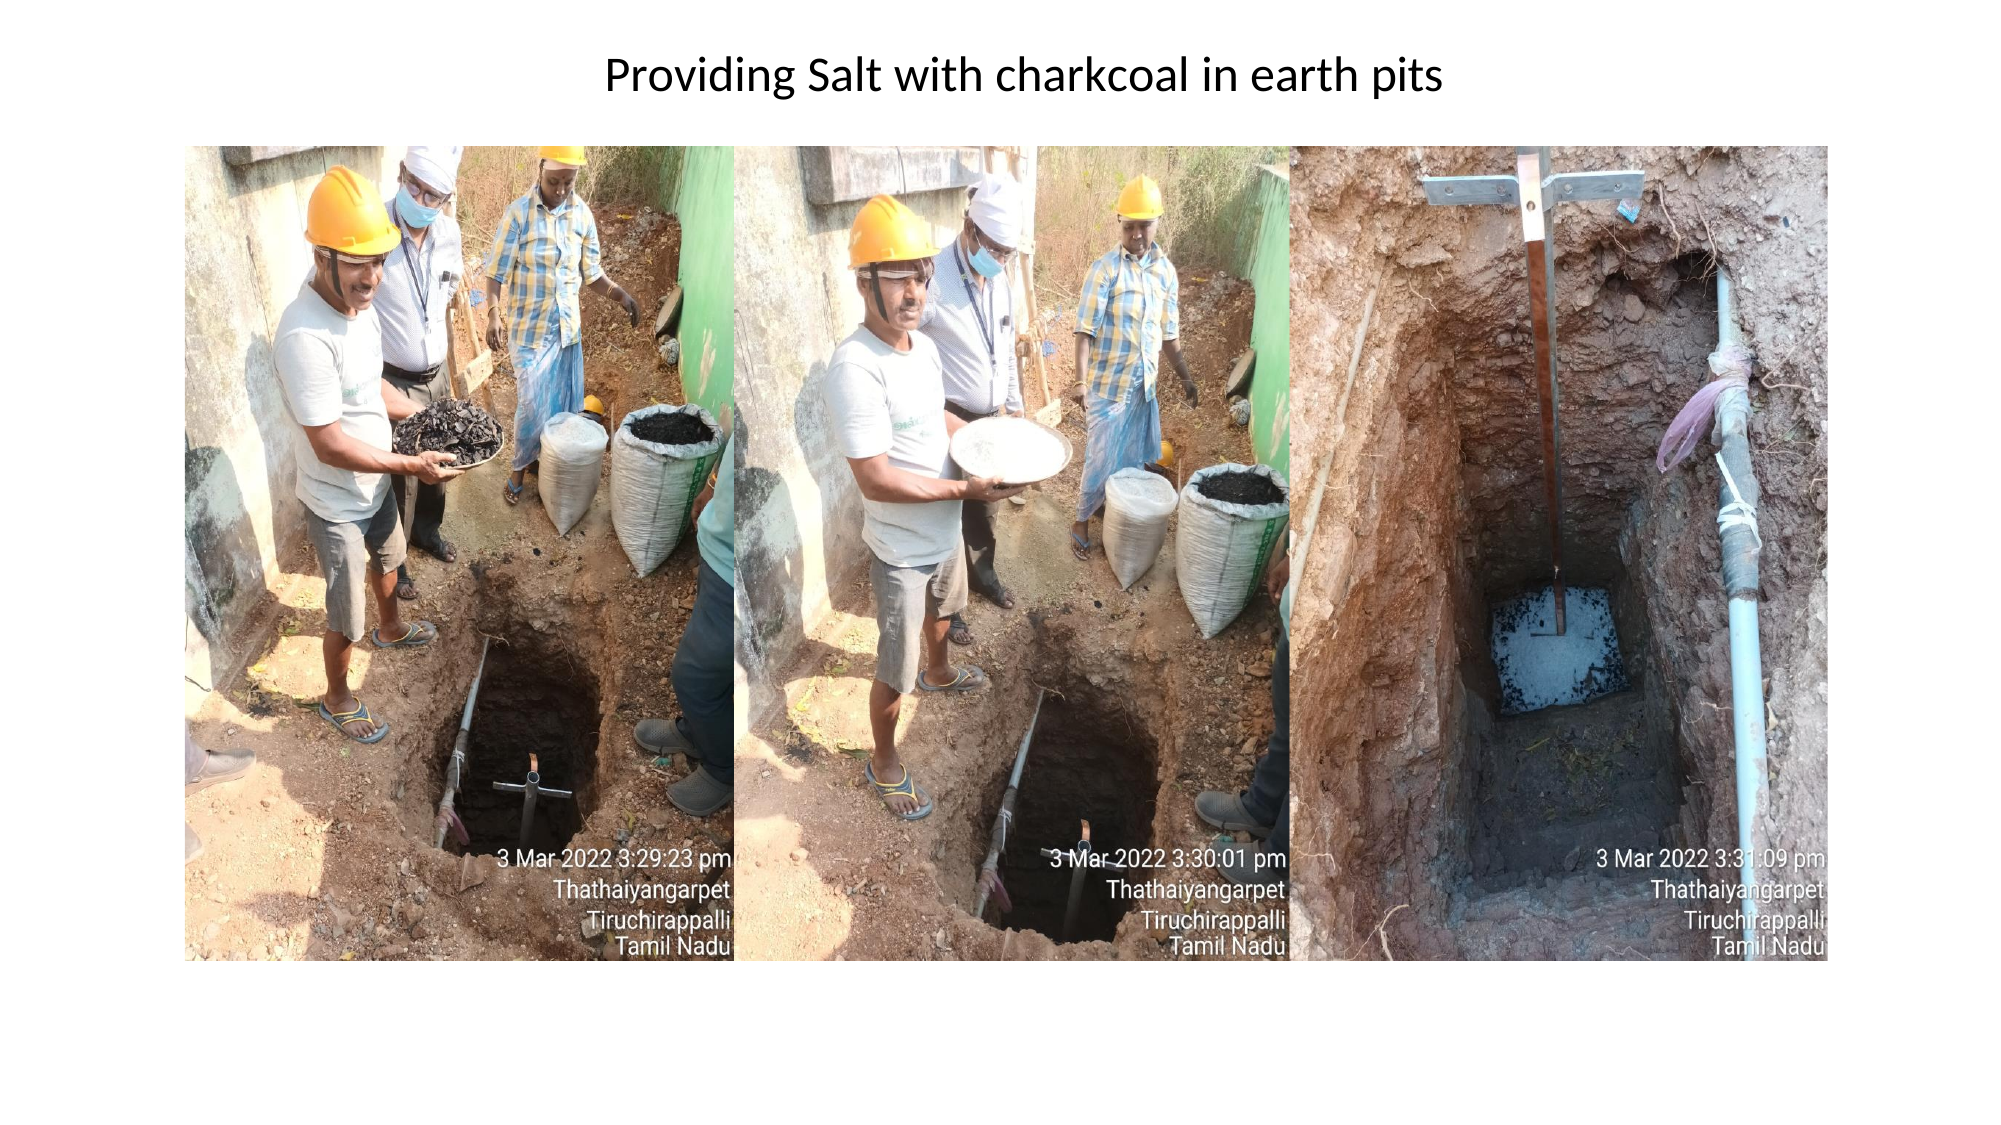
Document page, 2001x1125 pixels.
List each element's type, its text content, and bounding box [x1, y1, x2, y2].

text Providing Salt with charkcoal in earth pits [117, 44, 1931, 103]
picture [184, 146, 1828, 961]
